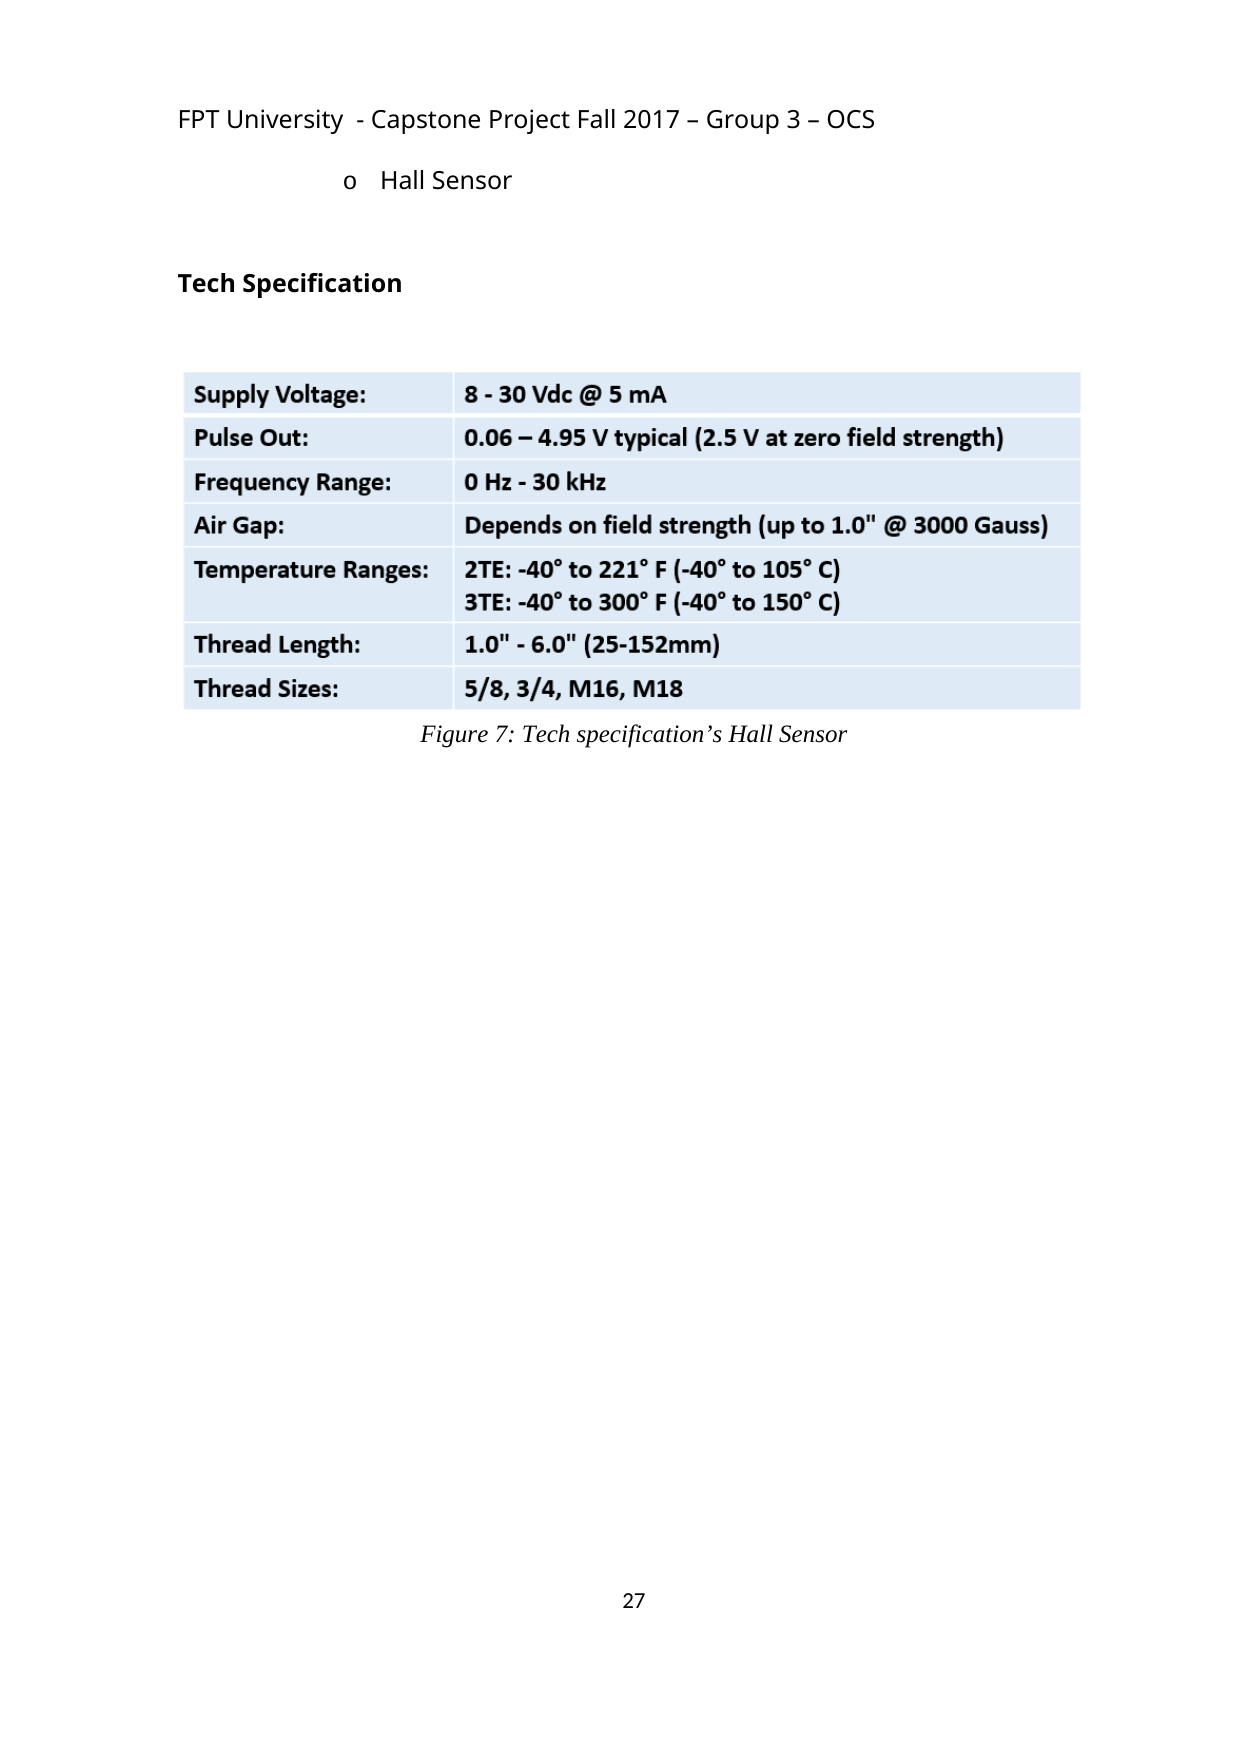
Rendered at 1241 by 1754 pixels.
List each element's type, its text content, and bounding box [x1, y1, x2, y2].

text Tech Specification [177, 266, 1090, 300]
picture [177, 369, 1091, 715]
text Figure 7: Tech specification’s Hall Sensor [177, 719, 1090, 747]
list Hall Sensor [342, 162, 1090, 197]
